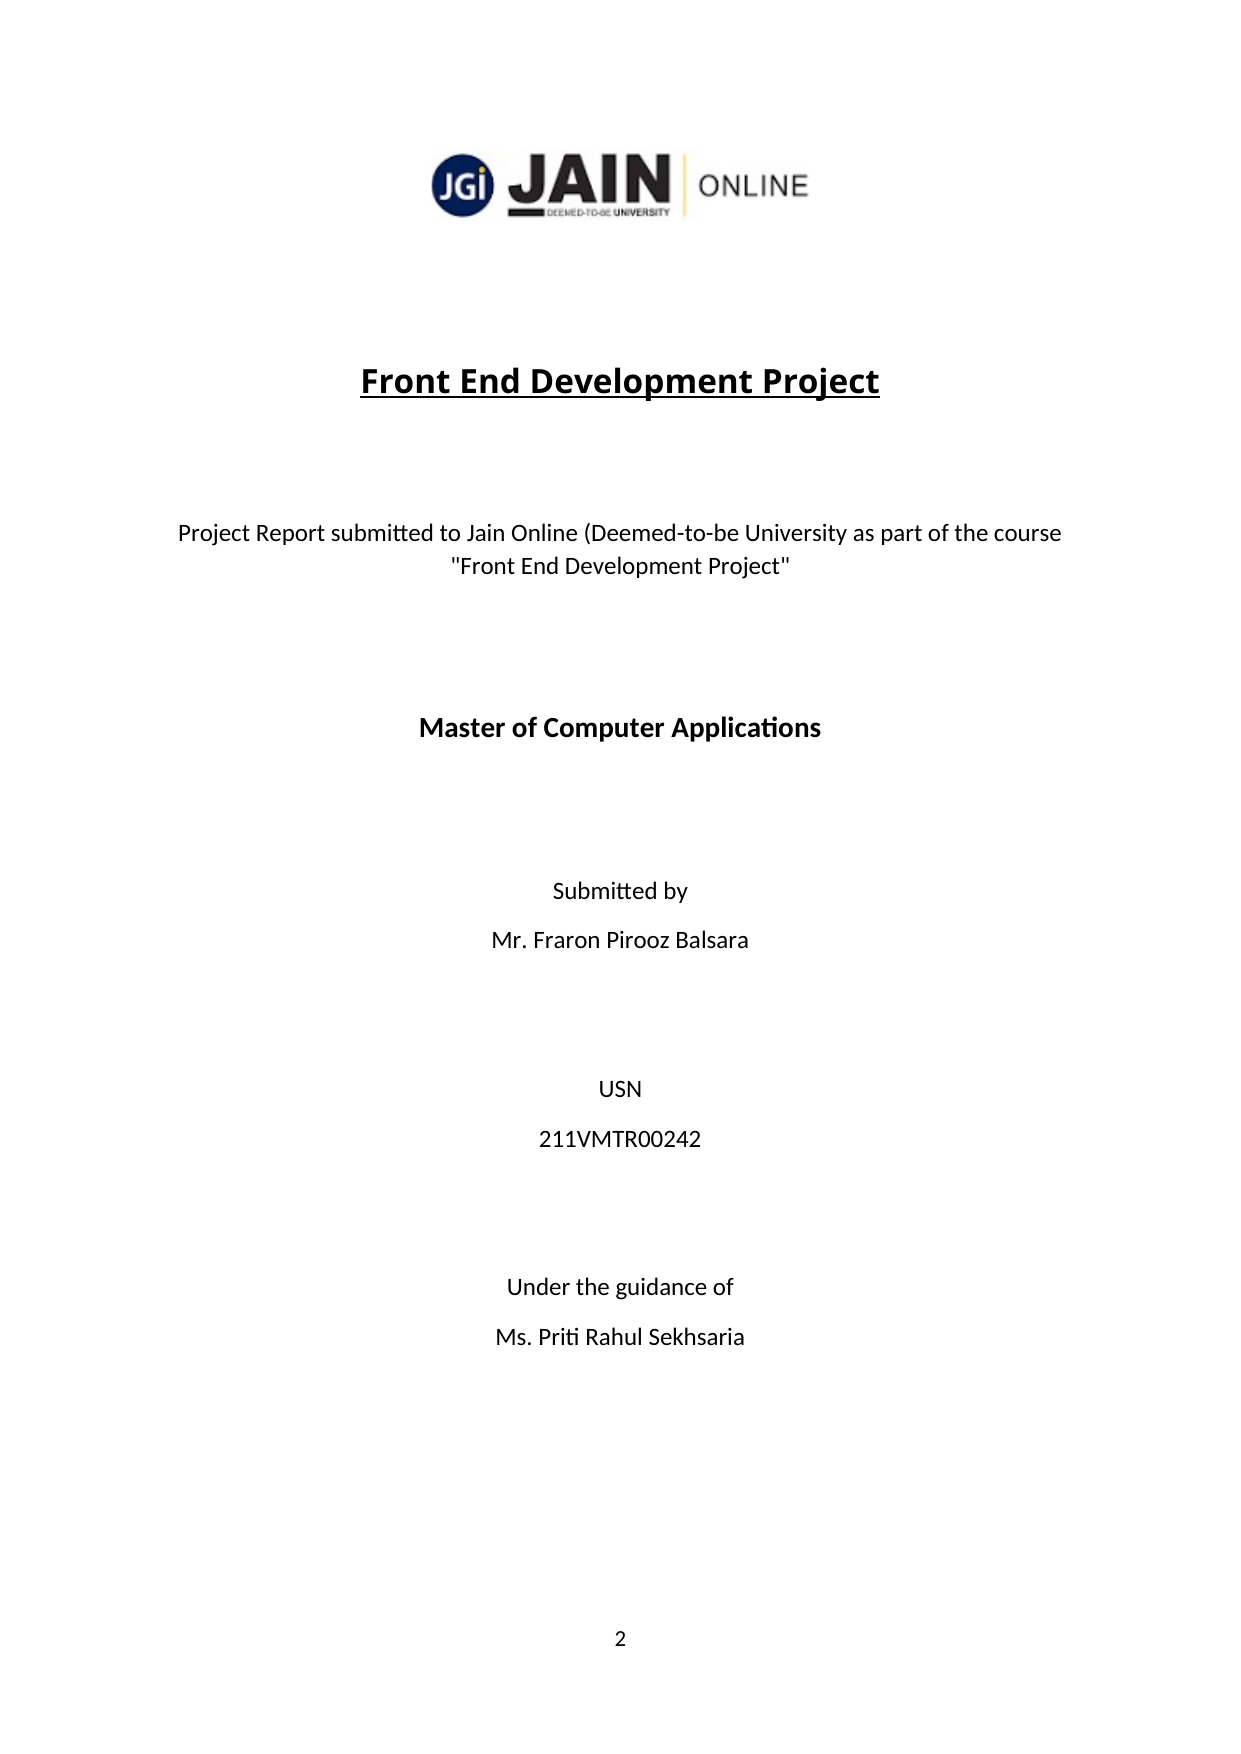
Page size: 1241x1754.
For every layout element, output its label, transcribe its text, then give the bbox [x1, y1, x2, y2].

picture [431, 150, 809, 221]
text Ms. Priti Rahul Sekhsaria [150, 1321, 1090, 1352]
subtitle Front End Development Project [150, 358, 1090, 403]
text Project Report submitted to Jain Online (Deemed-to-be University as part of the course "Front End Development Project" [150, 517, 1090, 580]
text Submitted by [150, 875, 1090, 905]
text Under the guidance of [150, 1272, 1090, 1302]
text USN [150, 1073, 1090, 1104]
text Mr. Fraron Pirooz Balsara [150, 924, 1090, 955]
text Master of Computer Applications [150, 709, 1090, 745]
text 211VMTR00242 [150, 1123, 1090, 1153]
